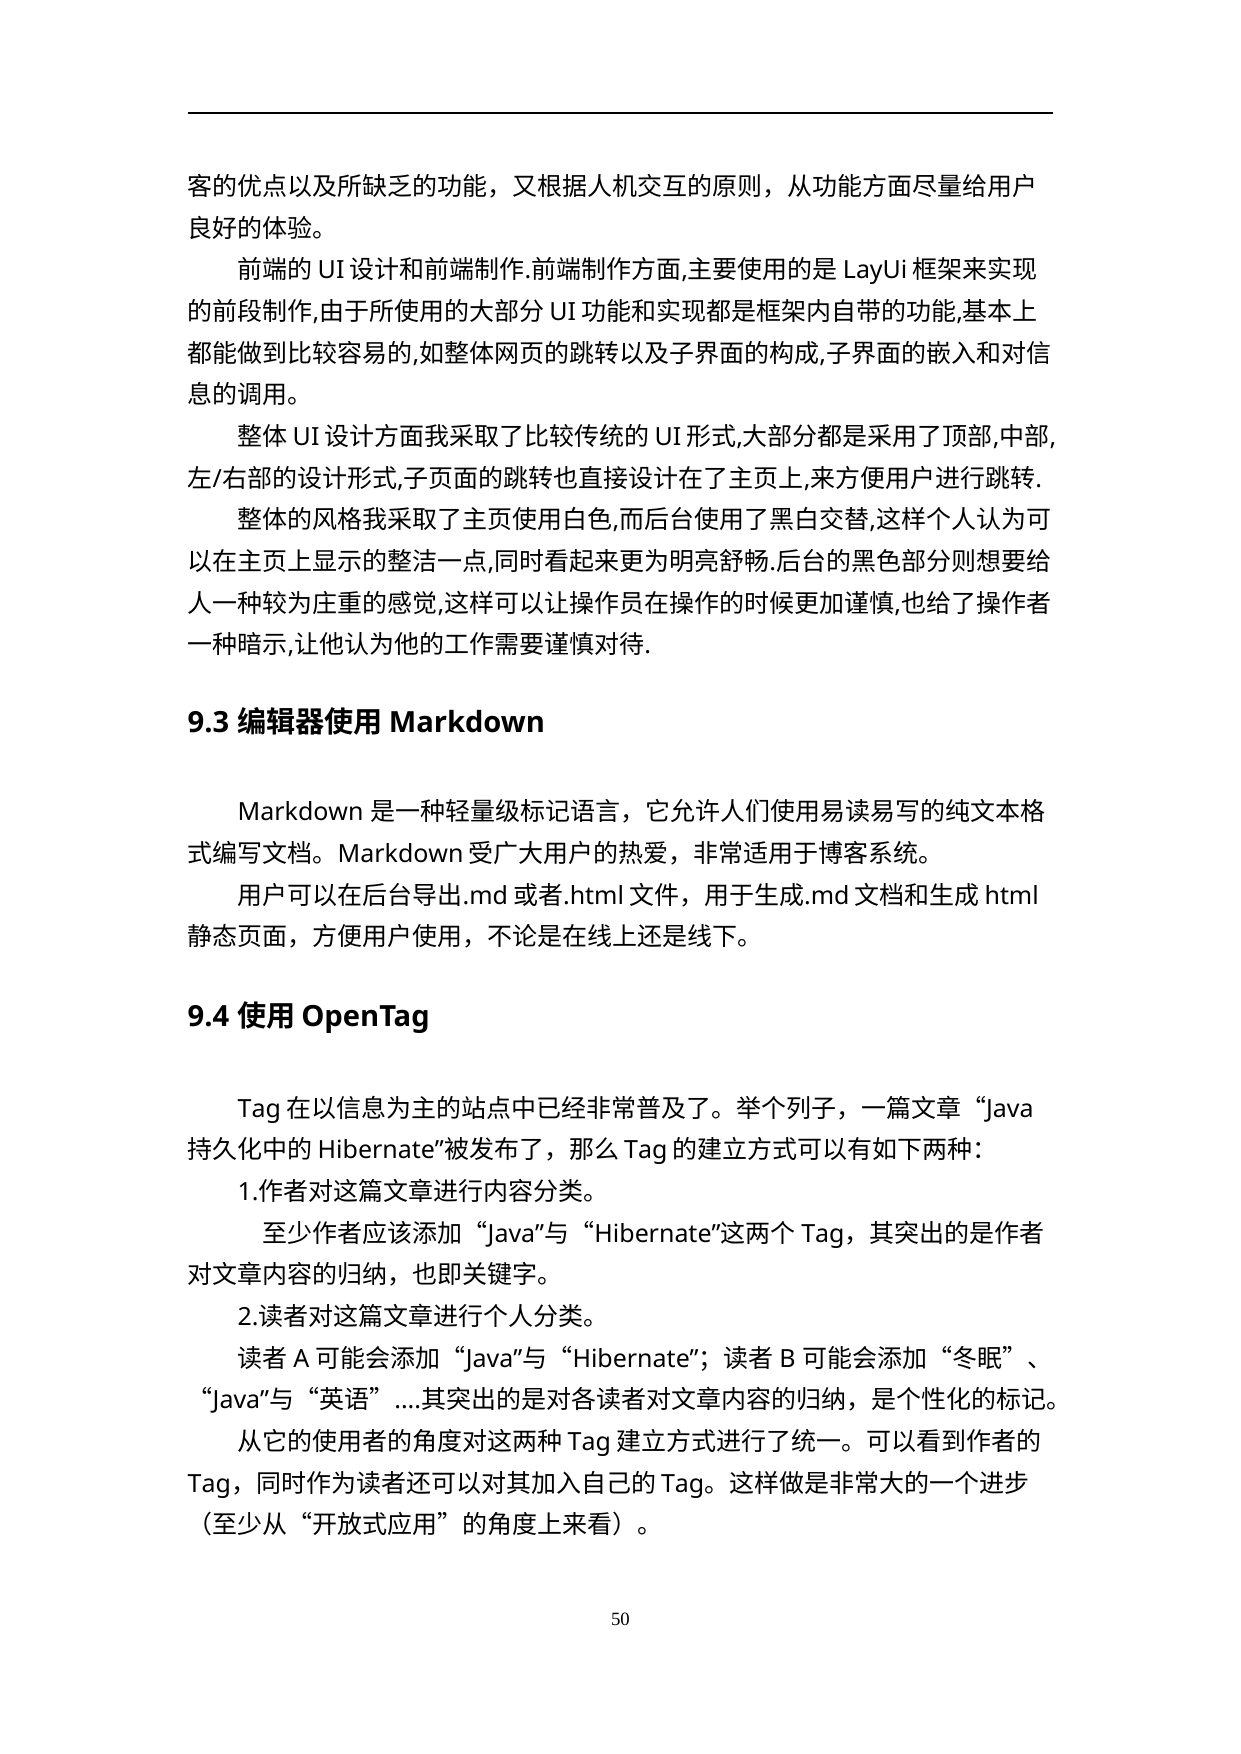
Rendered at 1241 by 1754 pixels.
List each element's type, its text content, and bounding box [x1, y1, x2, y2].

text 读者 A 可能会添加“Java”与“Hibernate”；读者 B 可能会添加“冬眠”、“Java”与“英语”....其突出的是对各读者对文章内容的归纳，是个性化的标记。 [187, 1334, 1053, 1417]
text 整体的风格我采取了主页使用白色,而后台使用了黑白交替,这样个人认为可以在主页上显示的整洁一点,同时看起来更为明亮舒畅.后台的黑色部分则想要给人一种较为庄重的感觉,这样可以让操作员在操作的时候更加谨慎,也给了操作者一种暗示,让他认为他的工作需要谨慎对待. [187, 495, 1053, 662]
text 整体UI设计方面我采取了比较传统的UI形式,大部分都是采用了顶部,中部,左/右部的设计形式,子页面的跳转也直接设计在了主页上,来方便用户进行跳转. [187, 412, 1053, 495]
subtitle 9.3 编辑器使用Markdown [187, 687, 1053, 752]
text Tag在以信息为主的站点中已经非常普及了。举个列子，一篇文章“Java 持久化中的Hibernate”被发布了，那么Tag的建立方式可以有如下两种： [187, 1084, 1053, 1167]
text 2.读者对这篇文章进行个人分类。 [187, 1292, 1053, 1334]
text 前端的UI设计和前端制作.前端制作方面,主要使用的是LayUi框架来实现的前段制作,由于所使用的大部分UI功能和实现都是框架内自带的功能,基本上都能做到比较容易的,如整体网页的跳转以及子界面的构成,子界面的嵌入和对信息的调用。 [187, 245, 1053, 412]
text 1.作者对这篇文章进行内容分类。 [187, 1167, 1053, 1209]
text 用户可以在后台导出.md或者.html文件，用于生成.md文档和生成html静态页面，方便用户使用，不论是在线上还是线下。 [187, 871, 1053, 954]
text Markdown 是一种轻量级标记语言，它允许人们使用易读易写的纯文本格式编写文档。Markdown受广大用户的热爱，非常适用于博客系统。 [187, 787, 1053, 871]
subtitle 9.4 使用OpenTag [187, 981, 1053, 1046]
text 至少作者应该添加“Java”与“Hibernate”这两个 Tag，其突出的是作者对文章内容的归纳，也即关键字。 [187, 1209, 1053, 1292]
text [187, 162, 1053, 245]
text 从它的使用者的角度对这两种Tag建立方式进行了统一。可以看到作者的Tag，同时作为读者还可以对其加入自己的Tag。这样做是非常大的一个进步（至少从“开放式应用”的角度上来看）。 [187, 1417, 1053, 1542]
